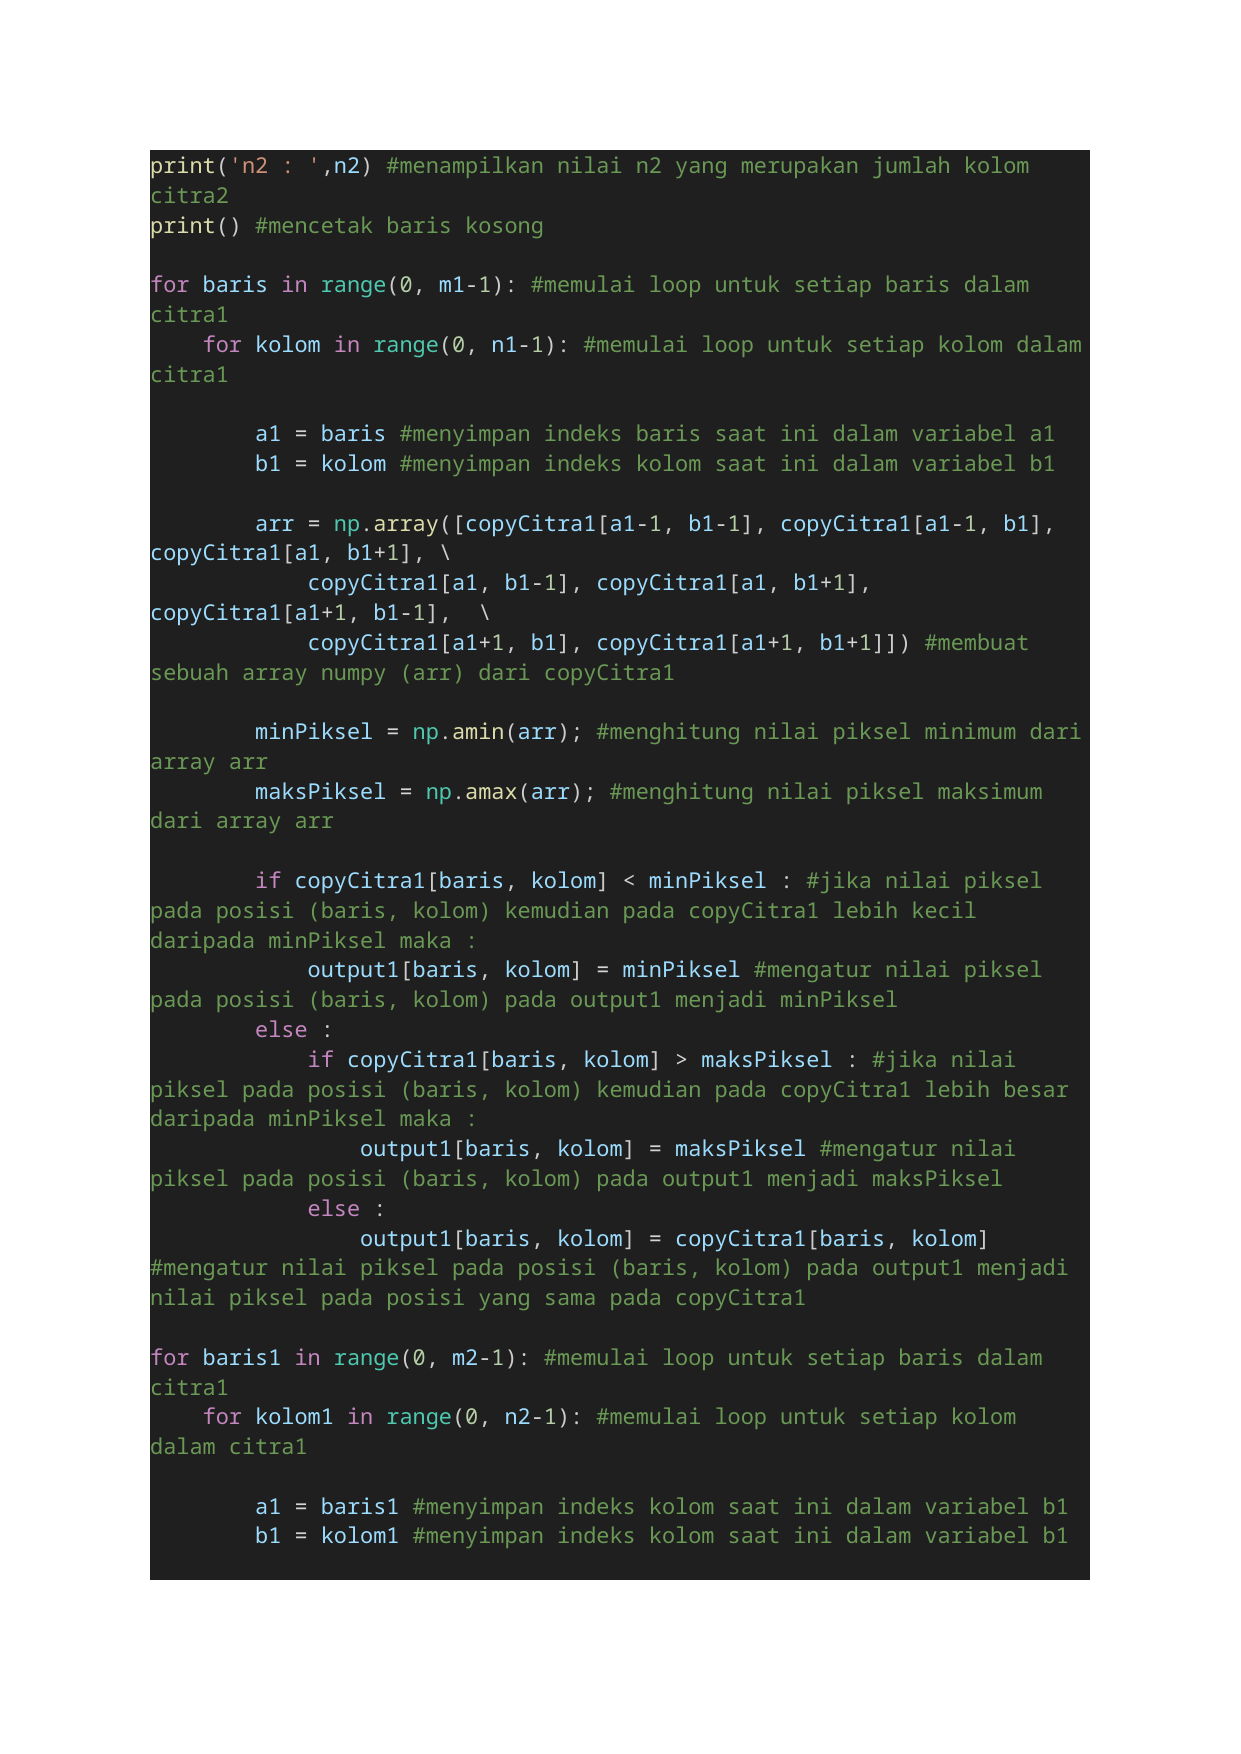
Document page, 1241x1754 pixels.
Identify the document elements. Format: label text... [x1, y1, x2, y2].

text output1[baris, kolom] = maksPiksel #mengatur nilai piksel pada posisi (baris, kolom) pada output1 menjadi maksPiksel [150, 1133, 1090, 1193]
text output1[baris, kolom] = minPiksel #mengatur nilai piksel pada posisi (baris, kolom) pada output1 menjadi minPiksel [150, 954, 1090, 1014]
text for baris1 in range(0, m2-1): #memulai loop untuk setiap baris dalam citra1 [150, 1342, 1090, 1401]
text print() #mencetak baris kosong [150, 209, 1090, 239]
text for baris in range(0, m1-1): #memulai loop untuk setiap baris dalam citra1 [150, 269, 1090, 329]
text a1 = baris #menyimpan indeks baris saat ini dalam variabel a1 [150, 418, 1090, 448]
text arr = np.array([copyCitra1[a1-1, b1-1], copyCitra1[a1-1, b1], copyCitra1[a1, b1+1], \ [150, 507, 1090, 567]
text minPiksel = np.amin(arr); #menghitung nilai piksel minimum dari array arr [150, 716, 1090, 776]
text b1 = kolom #menyimpan indeks kolom saat ini dalam variabel b1 [150, 448, 1090, 478]
text copyCitra1[a1+1, b1], copyCitra1[a1+1, b1+1]]) #membuat sebuah array numpy (arr) dari copyCitra1 [150, 627, 1090, 686]
text for kolom in range(0, n1-1): #memulai loop untuk setiap kolom dalam citra1 [150, 329, 1090, 388]
text a1 = baris1 #menyimpan indeks kolom saat ini dalam variabel b1 [150, 1491, 1090, 1520]
text copyCitra1[a1, b1-1], copyCitra1[a1, b1+1], copyCitra1[a1+1, b1-1], \ [150, 567, 1090, 627]
text b1 = kolom1 #menyimpan indeks kolom saat ini dalam variabel b1 [150, 1520, 1090, 1550]
text print('n2 : ',n2) #menampilkan nilai n2 yang merupakan jumlah kolom citra2 [150, 150, 1090, 209]
text maksPiksel = np.amax(arr); #menghitung nilai piksel maksimum dari array arr [150, 776, 1090, 835]
text output1[baris, kolom] = copyCitra1[baris, kolom] #mengatur nilai piksel pada posisi (baris, kolom) pada output1 menjadi nilai piksel pada posisi yang sama pada copyCitra1 [150, 1222, 1090, 1312]
text else : [150, 1014, 1090, 1044]
text else : [150, 1193, 1090, 1222]
text if copyCitra1[baris, kolom] < minPiksel : #jika nilai piksel pada posisi (baris, kolom) kemudian pada copyCitra1 lebih kecil daripada minPiksel maka : [150, 865, 1090, 954]
text if copyCitra1[baris, kolom] > maksPiksel : #jika nilai piksel pada posisi (baris, kolom) kemudian pada copyCitra1 lebih besar daripada minPiksel maka : [150, 1044, 1090, 1133]
text for kolom1 in range(0, n2-1): #memulai loop untuk setiap kolom dalam citra1 [150, 1401, 1090, 1461]
